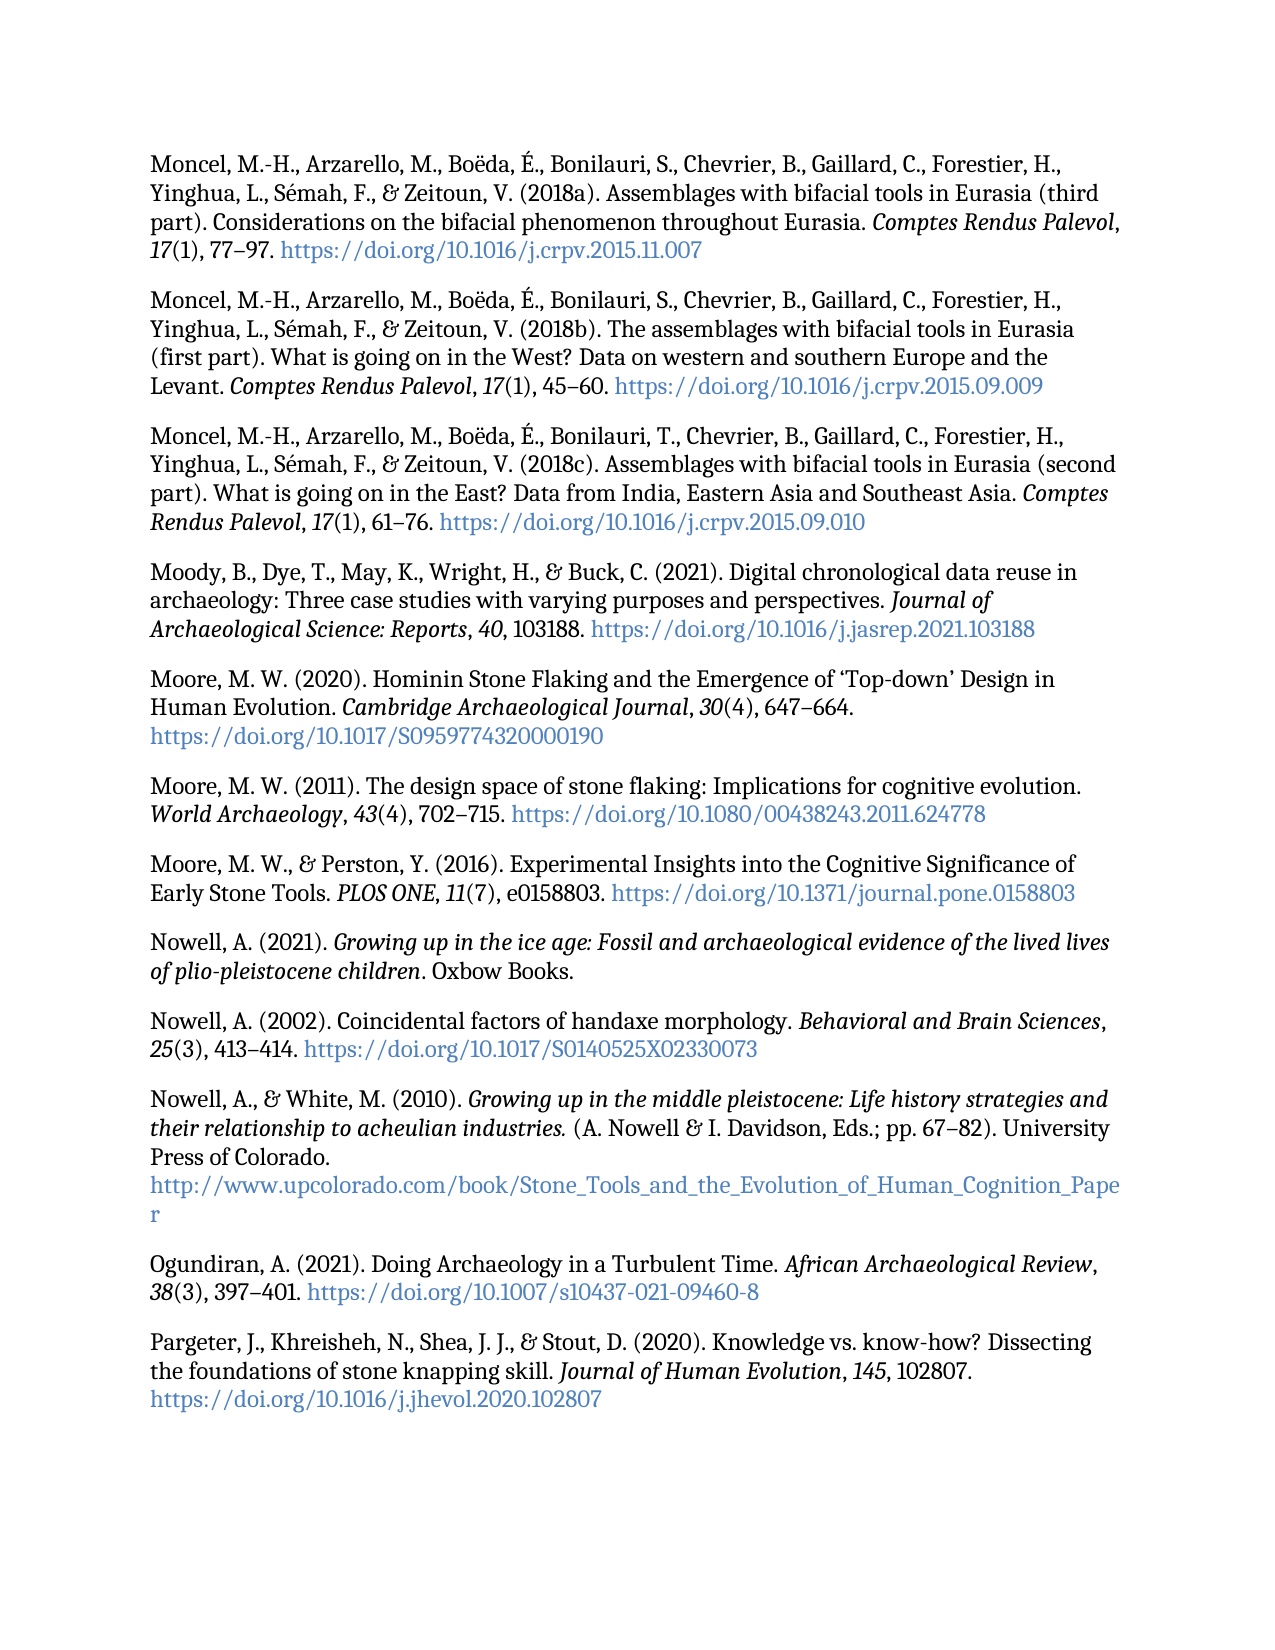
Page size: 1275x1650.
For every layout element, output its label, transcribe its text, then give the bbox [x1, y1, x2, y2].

text Moncel, M.-H., Arzarello, M., Boëda, É., Bonilauri, S., Chevrier, B., Gaillard, C., Forestier, H., Yinghua, L., Sémah, F., & Zeitoun, V. (2018b). The assemblages with bifacial tools in Eurasia (first part). What is going on in the West? Data on western and southern Europe and the Levant. Comptes Rendus Palevol, 17(1), 45–60. https://doi.org/10.1016/j.crpv.2015.09.009 [150, 286, 1125, 401]
text Moncel, M.-H., Arzarello, M., Boëda, É., Bonilauri, S., Chevrier, B., Gaillard, C., Forestier, H., Yinghua, L., Sémah, F., & Zeitoun, V. (2018a). Assemblages with bifacial tools in Eurasia (third part). Considerations on the bifacial phenomenon throughout Eurasia. Comptes Rendus Palevol, 17(1), 77–97. https://doi.org/10.1016/j.crpv.2015.11.007 [150, 150, 1125, 265]
text Moncel, M.-H., Arzarello, M., Boëda, É., Bonilauri, T., Chevrier, B., Gaillard, C., Forestier, H., Yinghua, L., Sémah, F., & Zeitoun, V. (2018c). Assemblages with bifacial tools in Eurasia (second part). What is going on in the East? Data from India, Eastern Asia and Southeast Asia. Comptes Rendus Palevol, 17(1), 61–76. https://doi.org/10.1016/j.crpv.2015.09.010 [150, 422, 1125, 537]
text Moore, M. W. (2011). The design space of stone flaking: Implications for cognitive evolution. World Archaeology, 43(4), 702–715. https://doi.org/10.1080/00438243.2011.624778 [150, 772, 1125, 829]
text Nowell, A., & White, M. (2010). Growing up in the middle pleistocene: Life history strategies and their relationship to acheulian industries. (A. Nowell & I. Davidson, Eds.; pp. 67–82). University Press of Colorado. http://www.upcolorado.com/book/Stone_Tools_and_the_Evolution_of_Human_Cognition_Paper [150, 1085, 1125, 1229]
text Moody, B., Dye, T., May, K., Wright, H., & Buck, C. (2021). Digital chronological data reuse in archaeology: Three case studies with varying purposes and perspectives. Journal of Archaeological Science: Reports, 40, 103188. https://doi.org/10.1016/j.jasrep.2021.103188 [150, 557, 1125, 644]
text Moore, M. W. (2020). Hominin Stone Flaking and the Emergence of ‘Top-down’ Design in Human Evolution. Cambridge Archaeological Journal, 30(4), 647–664. https://doi.org/10.1017/S0959774320000190 [150, 664, 1125, 751]
text Moore, M. W., & Perston, Y. (2016). Experimental Insights into the Cognitive Significance of Early Stone Tools. PLOS ONE, 11(7), e0158803. https://doi.org/10.1371/journal.pone.0158803 [150, 850, 1125, 907]
text Nowell, A. (2002). Coincidental factors of handaxe morphology. Behavioral and Brain Sciences, 25(3), 413–414. https://doi.org/10.1017/S0140525X02330073 [150, 1007, 1125, 1064]
text Nowell, A. (2021). Growing up in the ice age: Fossil and archaeological evidence of the lived lives of plio-pleistocene children. Oxbow Books. [150, 928, 1125, 986]
text Pargeter, J., Khreisheh, N., Shea, J. J., & Stout, D. (2020). Knowledge vs. know-how? Dissecting the foundations of stone knapping skill. Journal of Human Evolution, 145, 102807. https://doi.org/10.1016/j.jhevol.2020.102807 [150, 1328, 1125, 1414]
text Ogundiran, A. (2021). Doing Archaeology in a Turbulent Time. African Archaeological Review, 38(3), 397–401. https://doi.org/10.1007/s10437-021-09460-8 [150, 1249, 1125, 1307]
